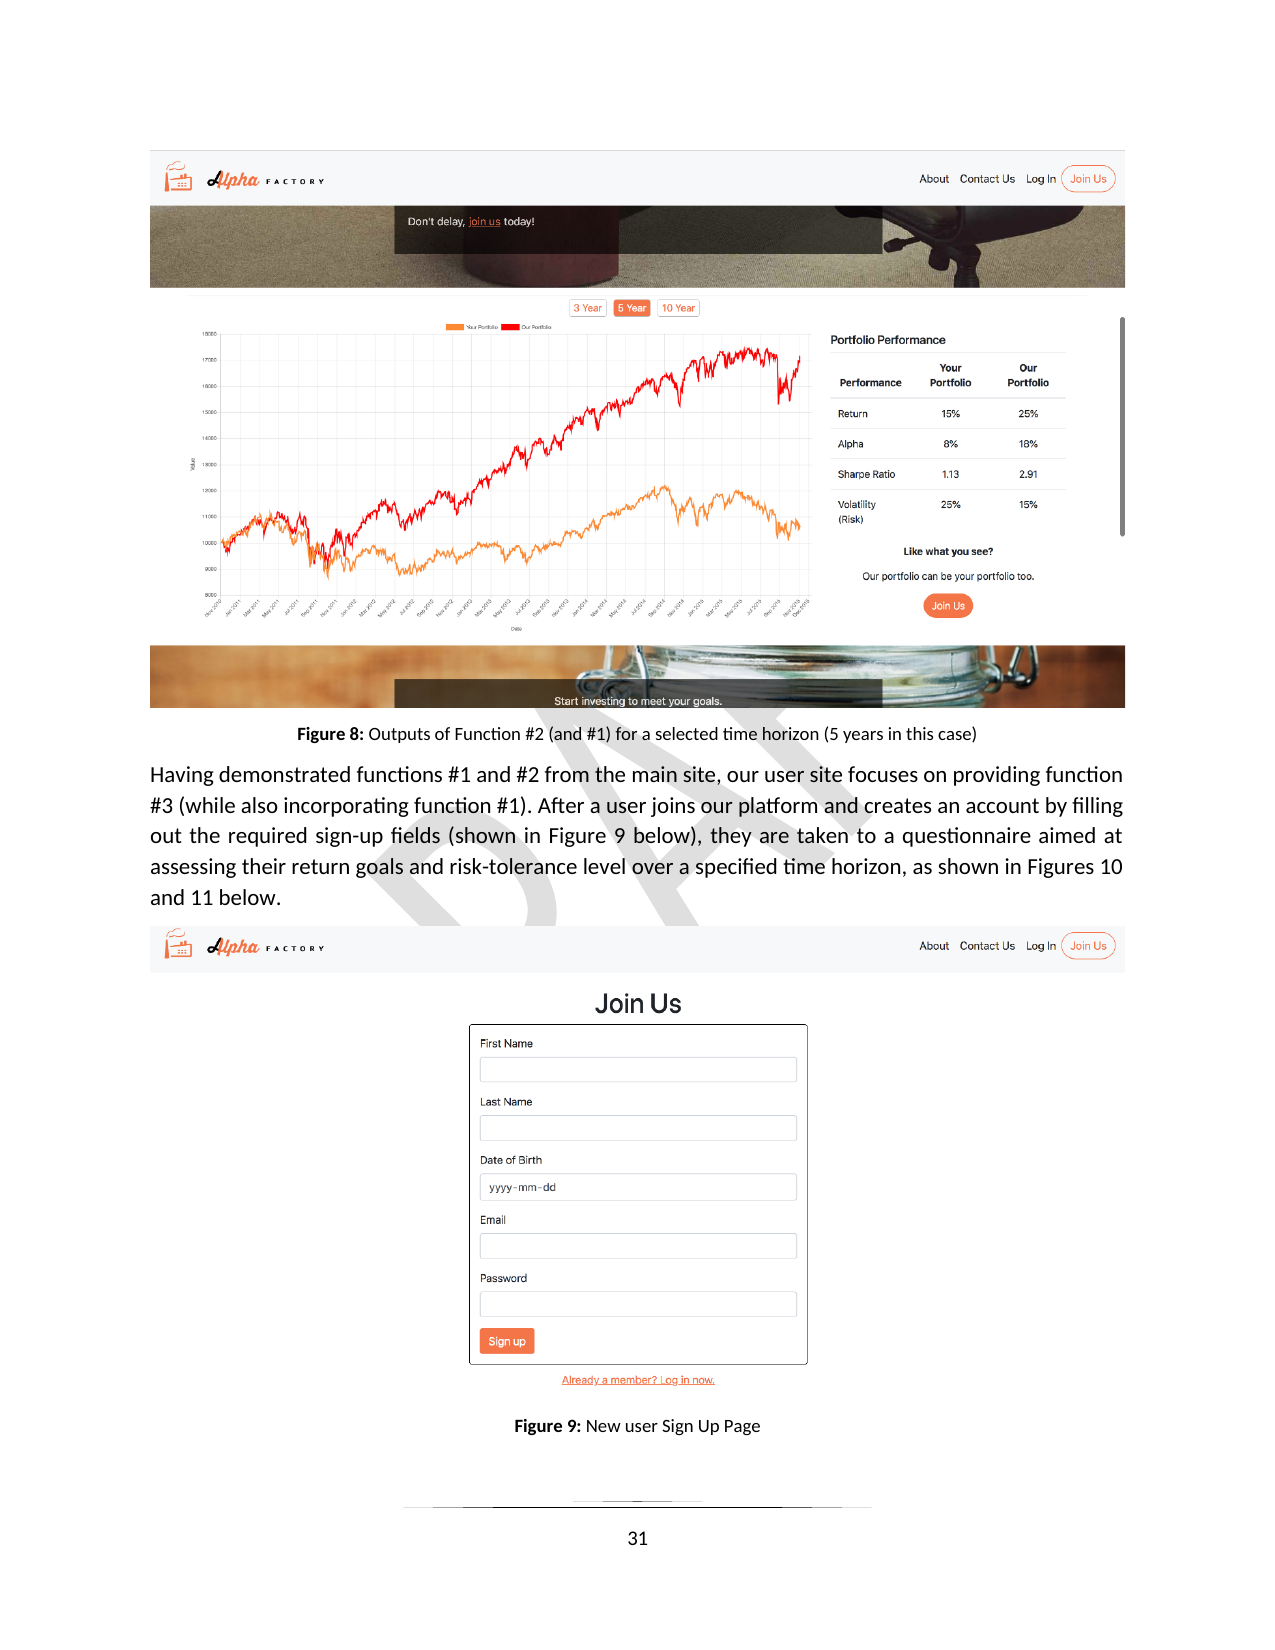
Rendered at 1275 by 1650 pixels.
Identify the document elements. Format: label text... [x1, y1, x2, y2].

text Having demonstrated functions #1 and #2 from the main site, our user site focuses on providing function #3 (while also incorporating function #1). After a user joins our platform and creates an account by filling out the required sign-up fields (shown in Figure 9 below), they are taken to a questionnaire aimed at assessing their return goals and risk-tolerance level over a specified time horizon, as shown in Figures 10 and 11 below. [150, 760, 1125, 911]
picture [150, 926, 1125, 1400]
picture [150, 150, 1125, 708]
text Figure 9: New user Sign Up Page [150, 1414, 1125, 1437]
text Figure 8: Outputs of Function #2 (and #1) for a selected time horizon (5 years in this case) [150, 722, 1125, 745]
